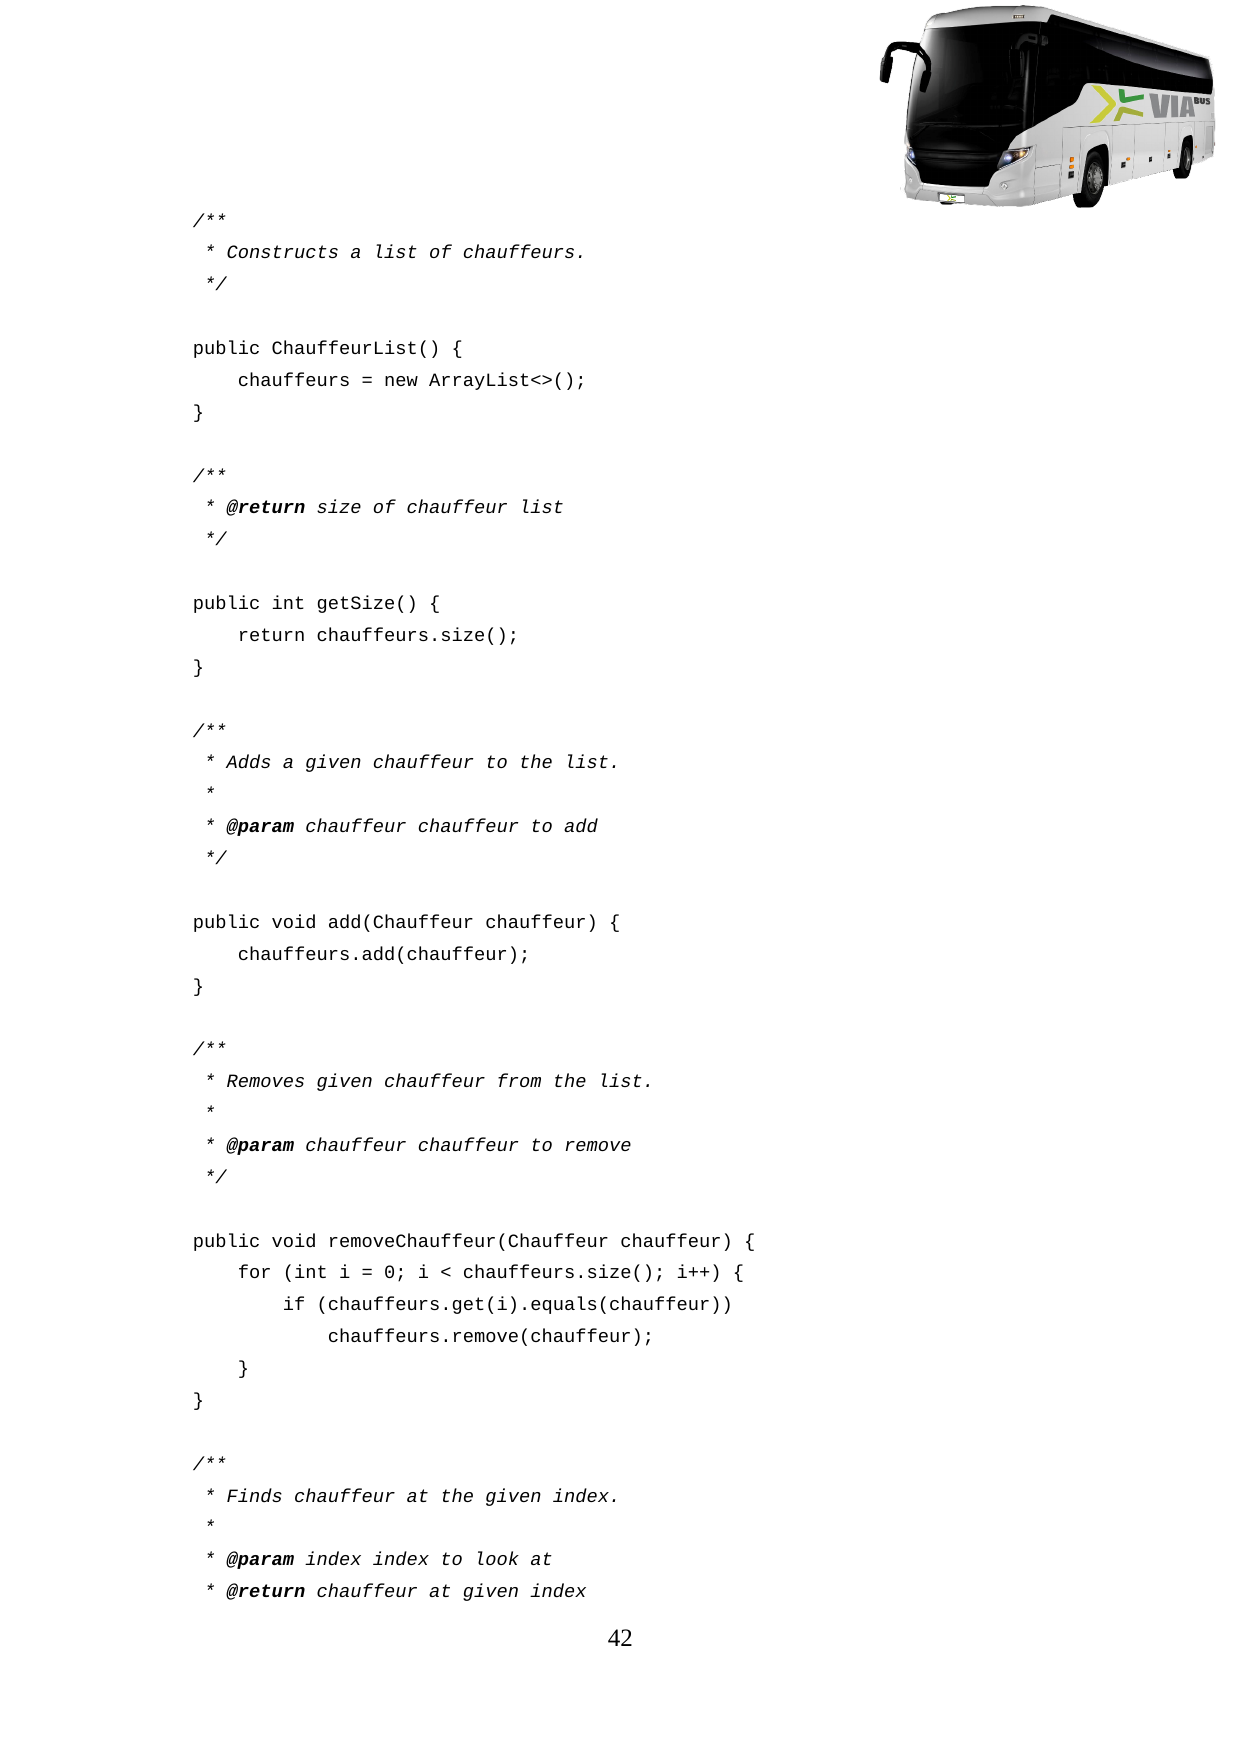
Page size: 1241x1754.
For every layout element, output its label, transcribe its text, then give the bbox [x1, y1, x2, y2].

text /** * Constructs a list of chauffeurs. */ public ChauffeurList() { chauffeurs = new ArrayList<>(); } /** * @return size of chauffeur list */ public int getSize() { return chauffeurs.size(); } /** * Adds a given chauffeur to the list. * * @param chauffeur chauffeur to add */ public void add(Chauffeur chauffeur) { chauffeurs.add(chauffeur); } /** * Removes given chauffeur from the list. * * @param chauffeur chauffeur to remove */ public void removeChauffeur(Chauffeur chauffeur) { for (int i = 0; i < chauffeurs.size(); i++) { if (chauffeurs.get(i).equals(chauffeur)) chauffeurs.remove(chauffeur); } } /** * Finds chauffeur at the given index. * * @param index index to look at * @return chauffeur at given index [148, 148, 1093, 1603]
picture [874, 0, 1218, 213]
